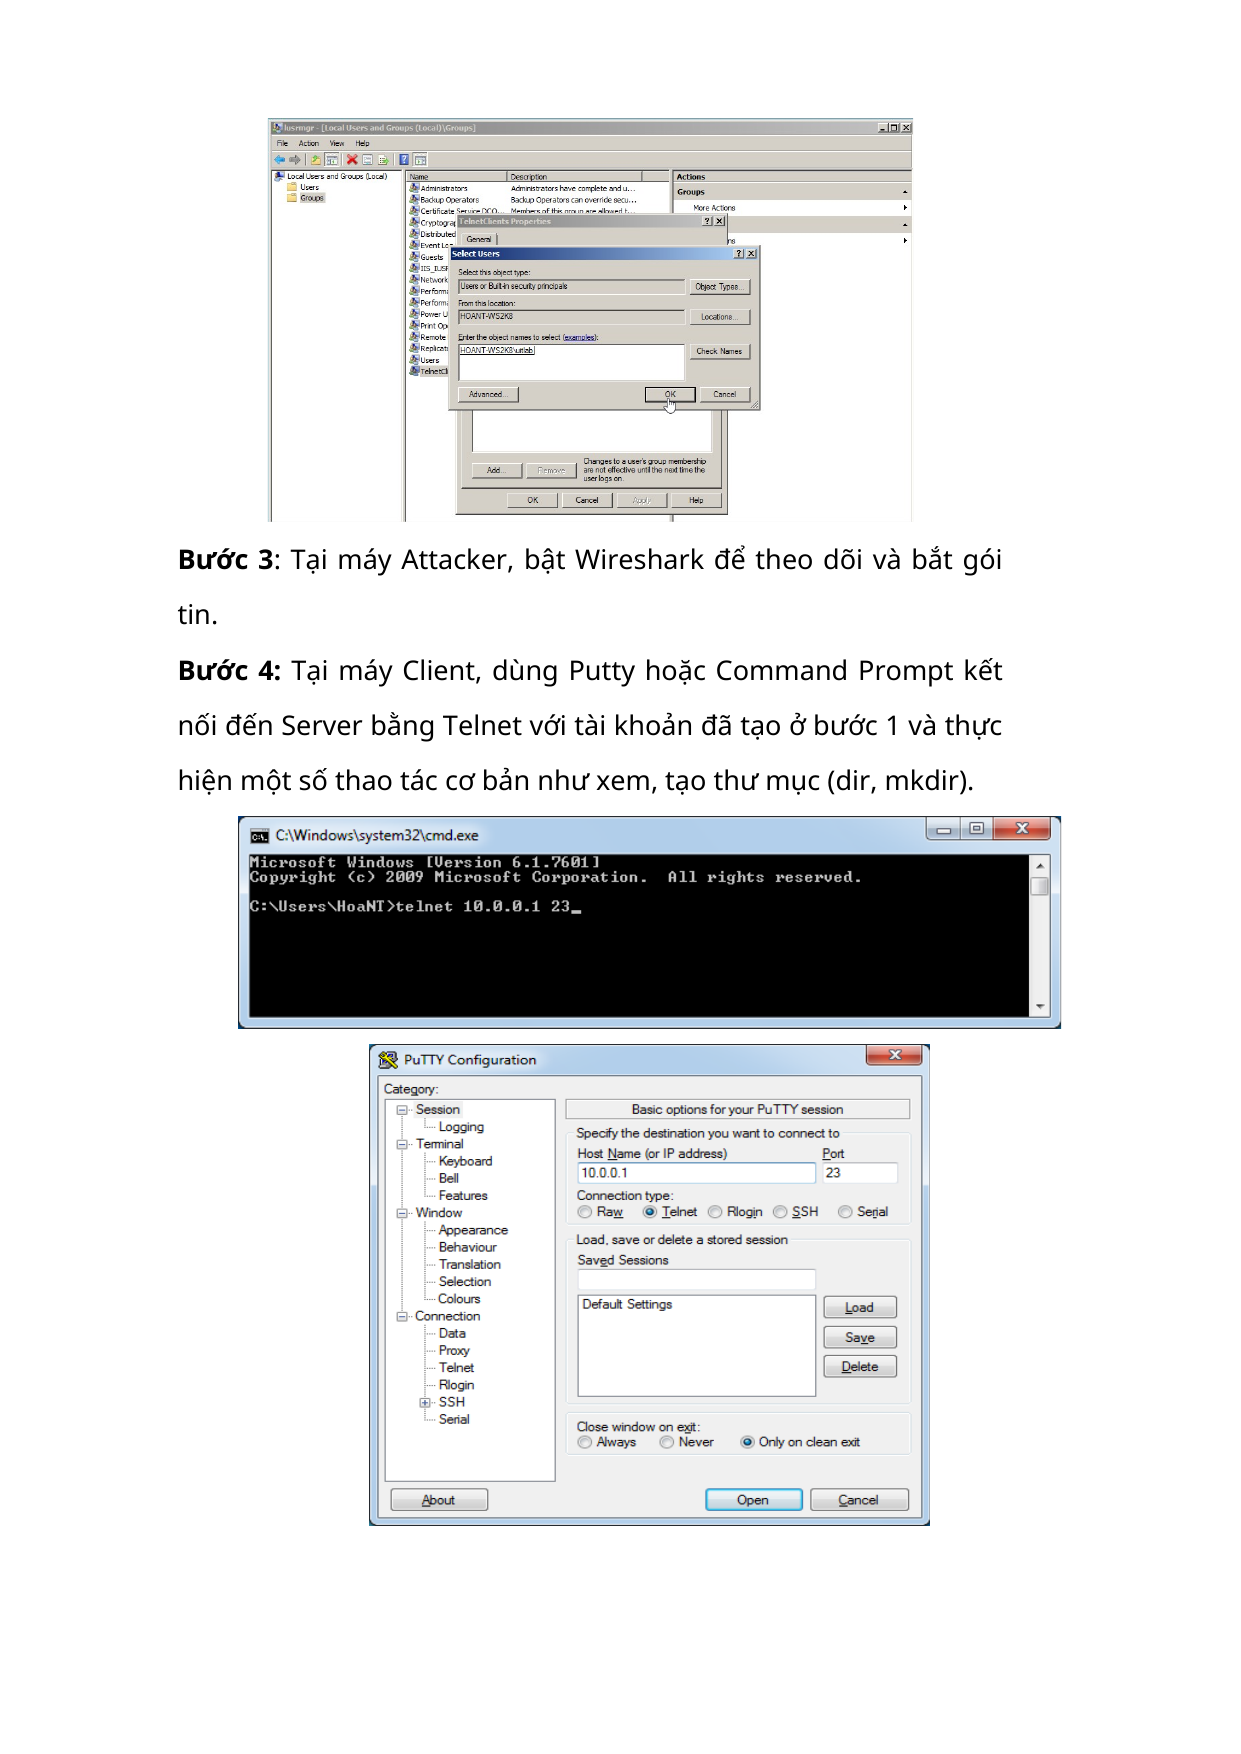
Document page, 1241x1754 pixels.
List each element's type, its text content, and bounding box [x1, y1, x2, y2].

picture [238, 816, 1062, 1029]
picture [267, 118, 914, 522]
text Bước 4: Tại máy Client, dùng Putty hoặc Command Prompt kết nối đến Server bằng Telnet với tài khoản đã tạo ở bước 1 và thực hiện một số thao tác cơ bản như xem, tạo thư mục (dir, mkdir). [177, 651, 1004, 798]
picture [369, 1044, 930, 1526]
text Bước 3: Tại máy Attacker, bật Wireshark để theo dõi và bắt gói tin. [177, 540, 1004, 632]
